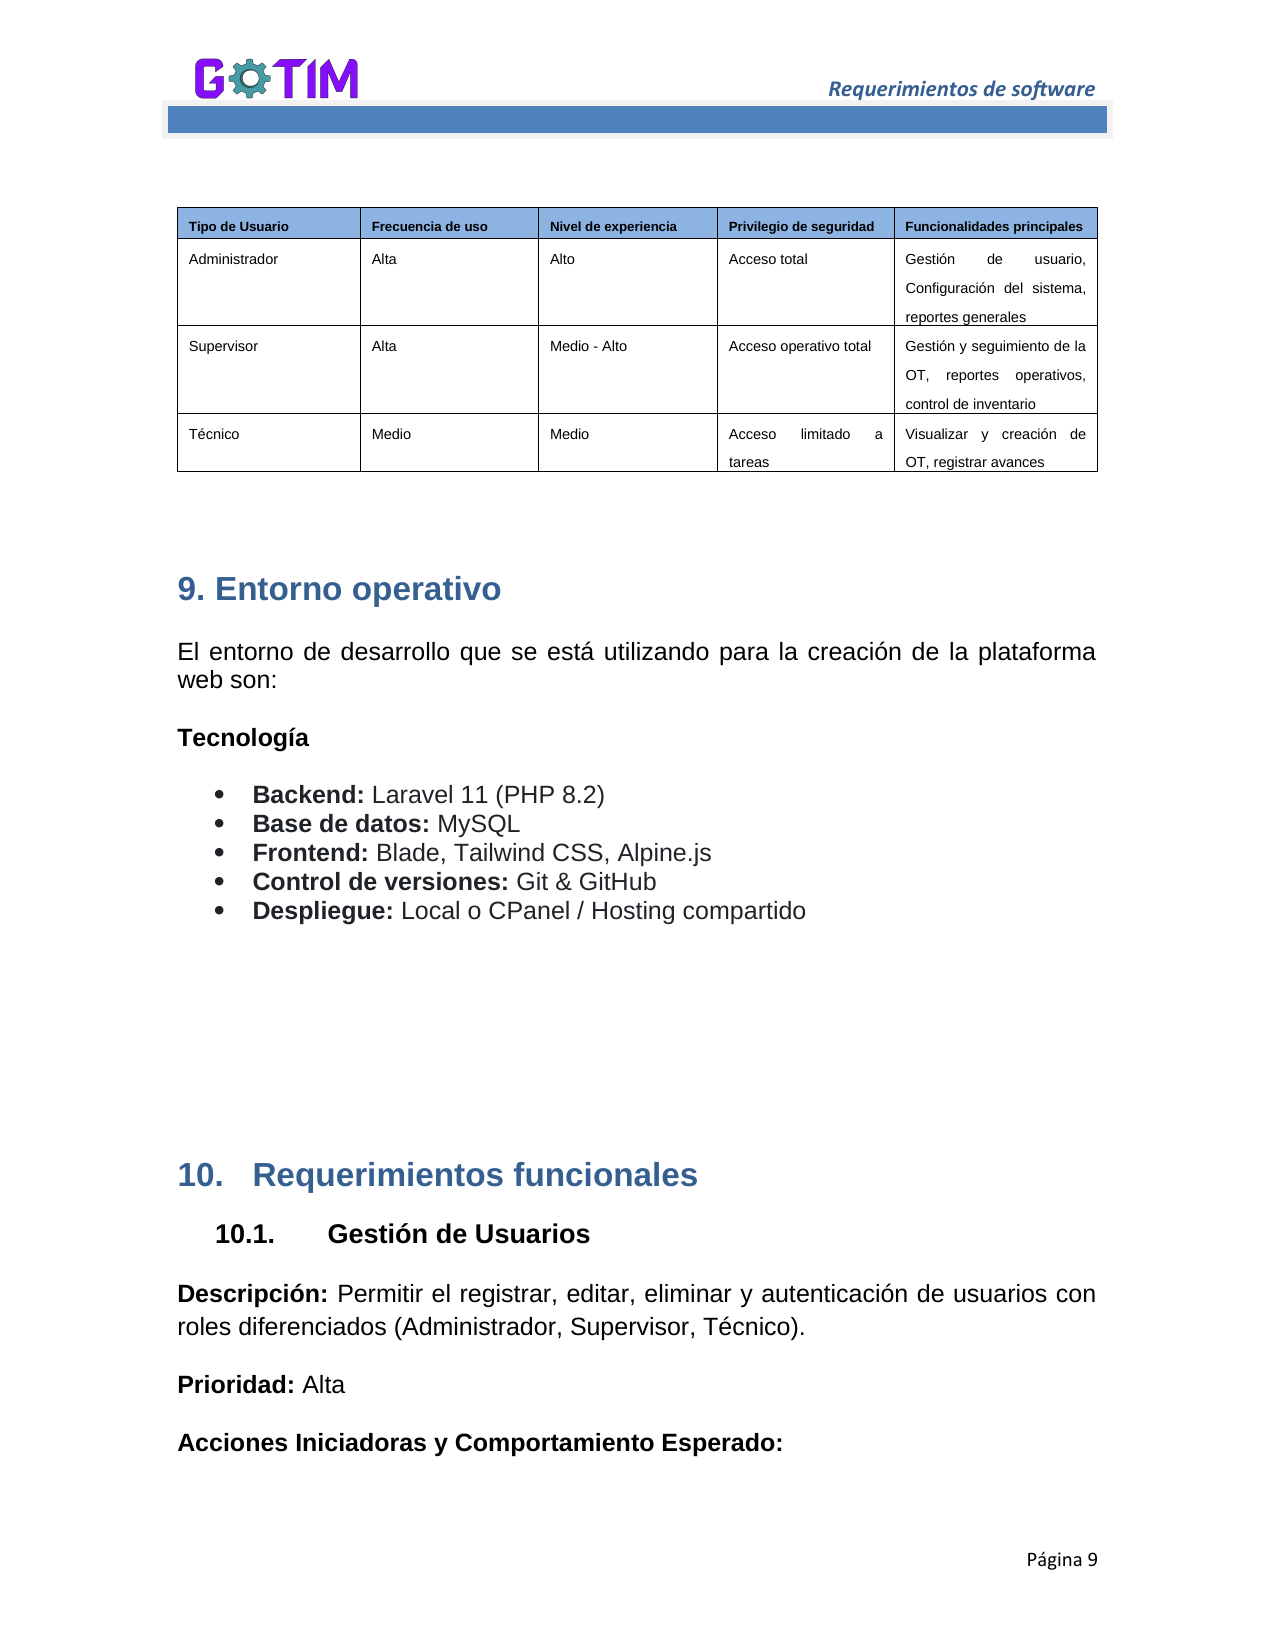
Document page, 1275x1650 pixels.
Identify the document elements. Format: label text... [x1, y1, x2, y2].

table_cell Medio [361, 414, 538, 471]
text Descripción: Permitir el registrar, editar, eliminar y autenticación de usuarios con roles diferenciados (Administrador, Supervisor, Técnico). [177, 1283, 1098, 1345]
text Acciones Iniciadoras y Comportamiento Esperado: [177, 1433, 1098, 1461]
subtitle Gestión de Usuarios [215, 1223, 1098, 1254]
table_cell Medio - Alto [539, 326, 717, 413]
list Backend: Laravel 11 (PHP 8.2) [215, 780, 1098, 809]
table_cell Alto [539, 239, 717, 325]
subtitle Entorno operativo [177, 569, 1098, 607]
table_cell Acceso operativo total [718, 326, 894, 413]
table_cell Gestión de usuario, Configuración del sistema, reportes generales [895, 239, 1097, 325]
picture [191, 22, 360, 142]
list Despliegue: Local o CPanel / Hosting compartido [215, 896, 1098, 924]
table_header Privilegio de seguridad [718, 208, 894, 238]
text El entorno de desarrollo que se está utilizando para la creación de la plataforma web son: [177, 637, 1098, 694]
table_header Tipo de Usuario [178, 208, 360, 238]
table_cell Administrador [178, 239, 360, 325]
subtitle Requerimientos funcionales [177, 1155, 1098, 1193]
table_cell Visualizar y creación de OT, registrar avances [895, 414, 1097, 471]
table_header Funcionalidades principales [895, 208, 1097, 238]
table_cell Medio [539, 414, 717, 471]
table_cell Alta [361, 326, 538, 413]
table_cell Acceso total [718, 239, 894, 325]
text Prioridad: Alta [177, 1374, 1098, 1403]
table_cell Gestión y seguimiento de la OT, reportes operativos, control de inventario [895, 326, 1097, 413]
table_cell Técnico [178, 414, 360, 471]
table_cell Supervisor [178, 326, 360, 413]
list Base de datos: MySQL [215, 809, 1098, 838]
list Frontend: Blade, Tailwind CSS, Alpine.js [215, 838, 1098, 867]
list Control de versiones: Git & GitHub [215, 867, 1098, 896]
table_header Nivel de experiencia [539, 208, 717, 238]
text Tecnología [177, 723, 1098, 752]
table_cell Acceso limitado a tareas [718, 414, 894, 471]
table_cell Alta [361, 239, 538, 325]
table_header Frecuencia de uso [361, 208, 538, 238]
